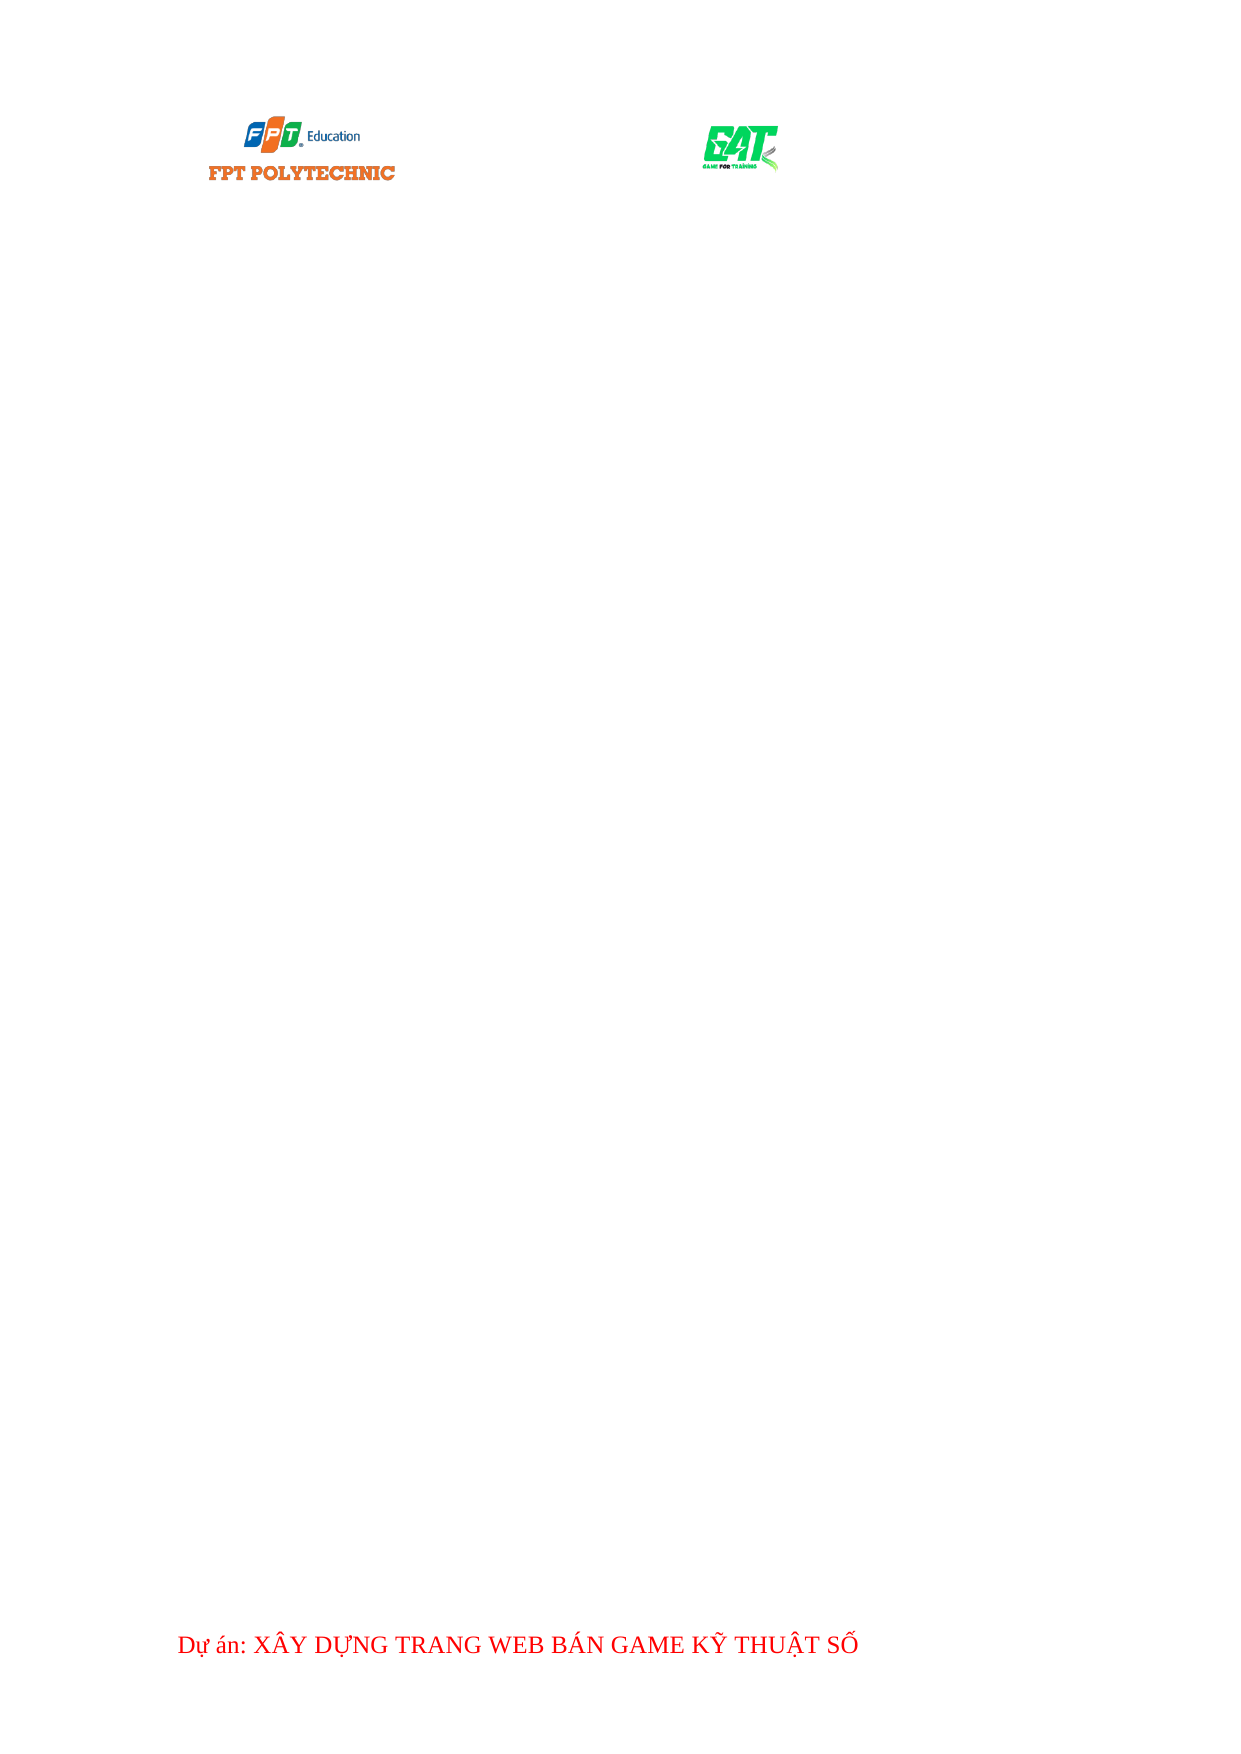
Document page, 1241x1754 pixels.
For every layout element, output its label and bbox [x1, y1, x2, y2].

picture [700, 104, 782, 186]
picture [202, 110, 401, 186]
